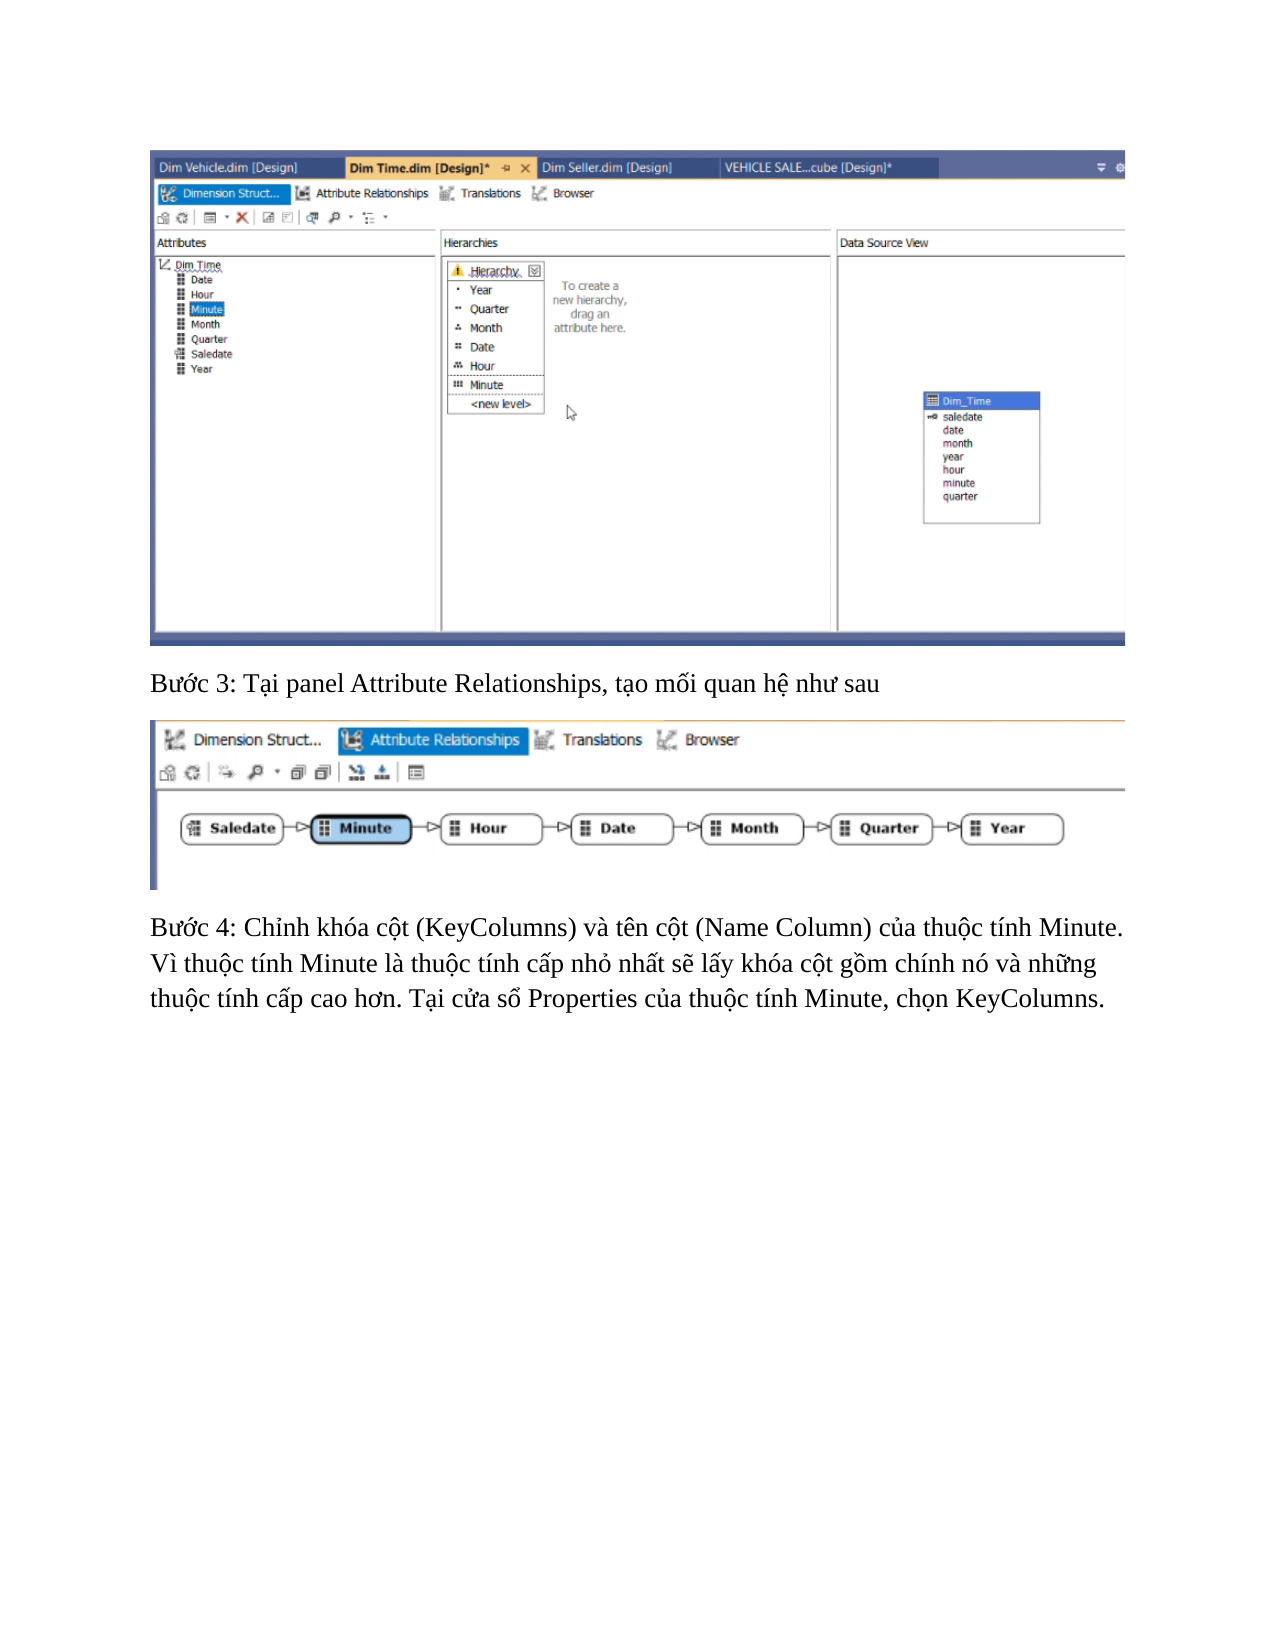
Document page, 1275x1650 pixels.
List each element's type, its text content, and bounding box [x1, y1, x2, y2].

picture [150, 150, 1125, 646]
text Bước 3: Tại panel Attribute Relationships, tạo mối quan hệ như sau [150, 667, 1125, 699]
picture [150, 720, 1125, 890]
text Bước 4: Chỉnh khóa cột (KeyColumns) và tên cột (Name Column) của thuộc tính Minute. Vì thuộc tính Minute là thuộc tính cấp nhỏ nhất sẽ lấy khóa cột gồm chính nó và những thuộc tính cấp cao hơn. Tại cửa sổ Properties của thuộc tính Minute, chọn KeyColumns. [150, 911, 1125, 1013]
